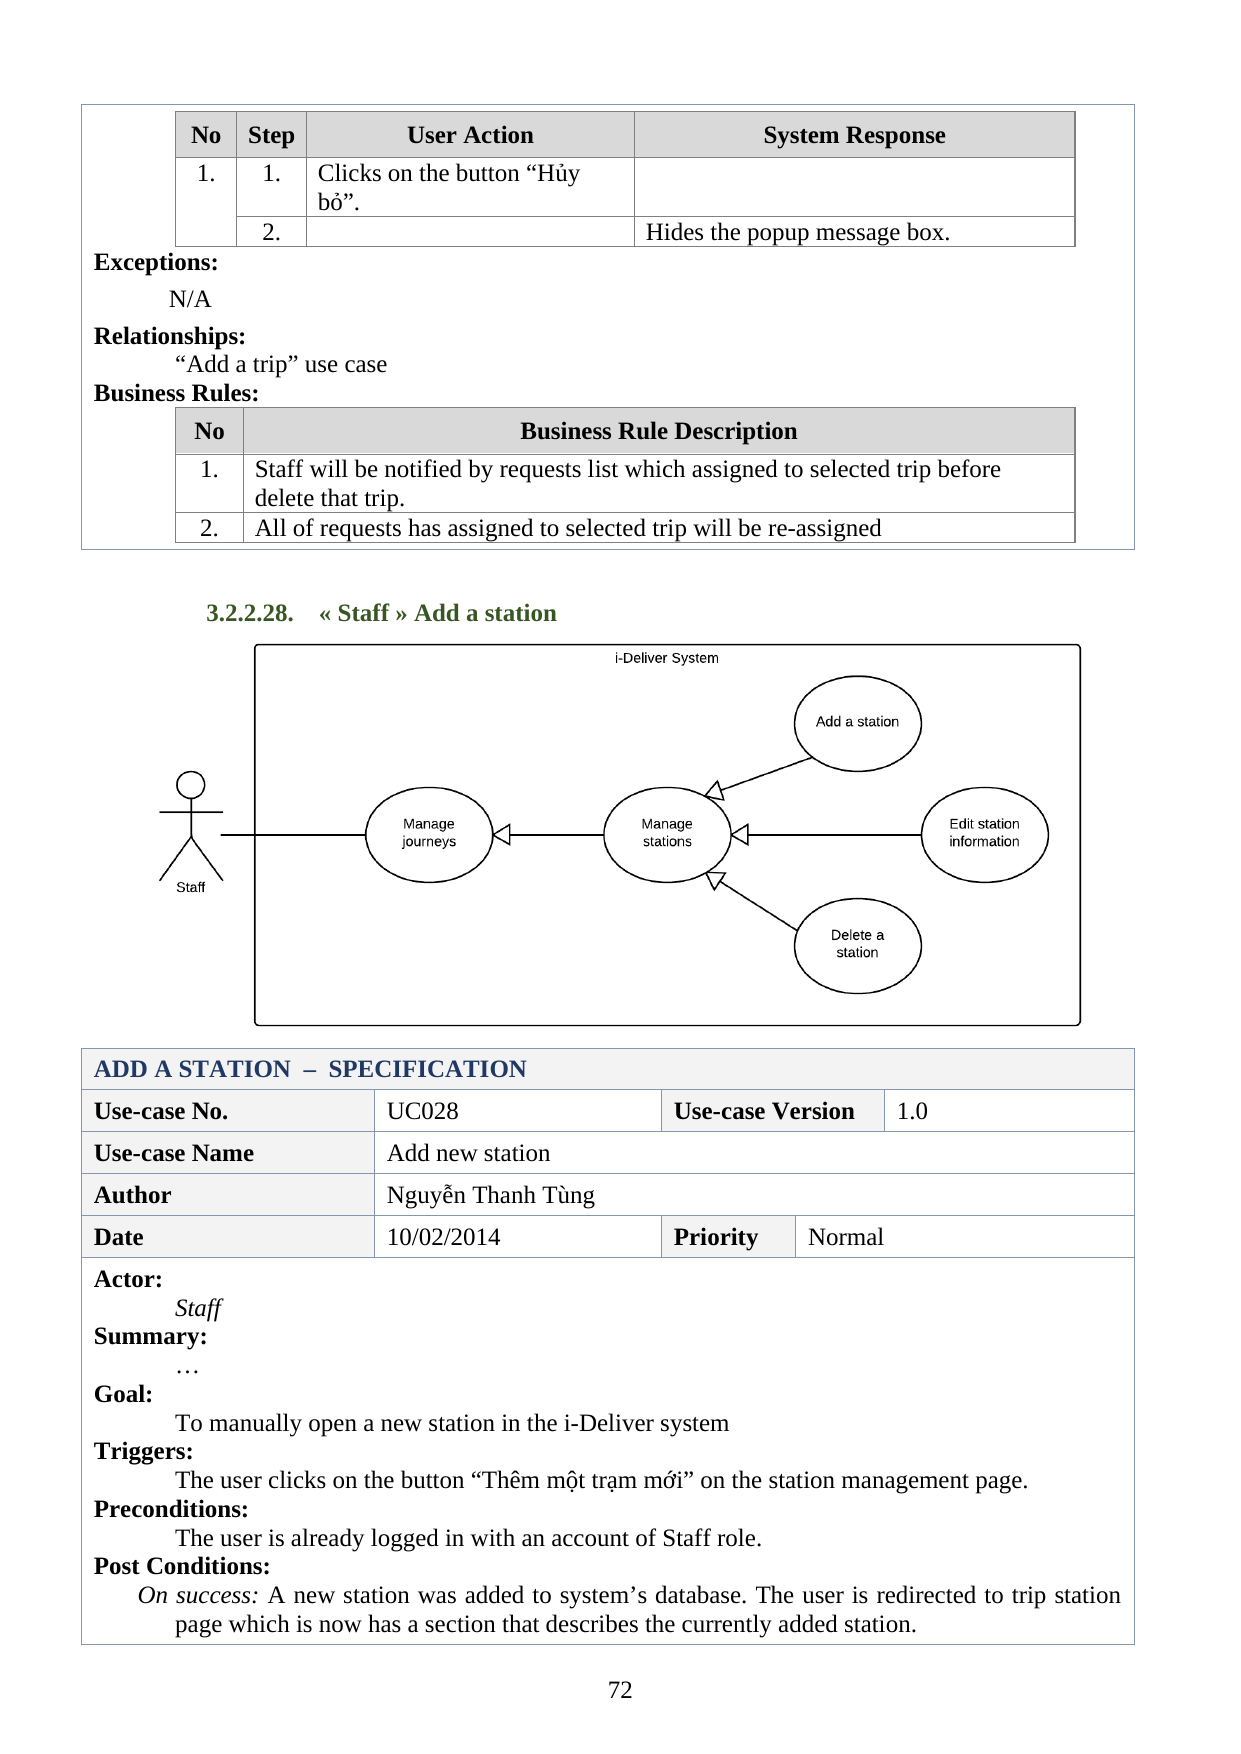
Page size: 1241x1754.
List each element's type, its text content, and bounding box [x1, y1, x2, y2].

picture [156, 641, 1084, 1029]
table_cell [82, 1258, 1134, 1644]
table_cell Use-case Version [662, 1090, 884, 1131]
table_cell 1.0 [885, 1090, 1134, 1131]
table_cell Priority [662, 1216, 795, 1257]
table_cell Nguyễn Thanh Tùng [375, 1174, 1134, 1215]
table_cell UC028 [375, 1090, 661, 1131]
table_cell Normal [796, 1216, 1134, 1257]
table_header ADD A STATION – SPECIFICATION [82, 1049, 1134, 1089]
subtitle « Staff » Add a station [206, 598, 1146, 627]
table_cell Add new station [375, 1132, 1134, 1173]
table_cell Author [82, 1174, 374, 1215]
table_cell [82, 105, 1134, 549]
table_cell Date [82, 1216, 374, 1257]
table_cell Use-case No. [82, 1090, 374, 1131]
table_cell 10/02/2014 [375, 1216, 661, 1257]
table_cell Use-case Name [82, 1132, 374, 1173]
